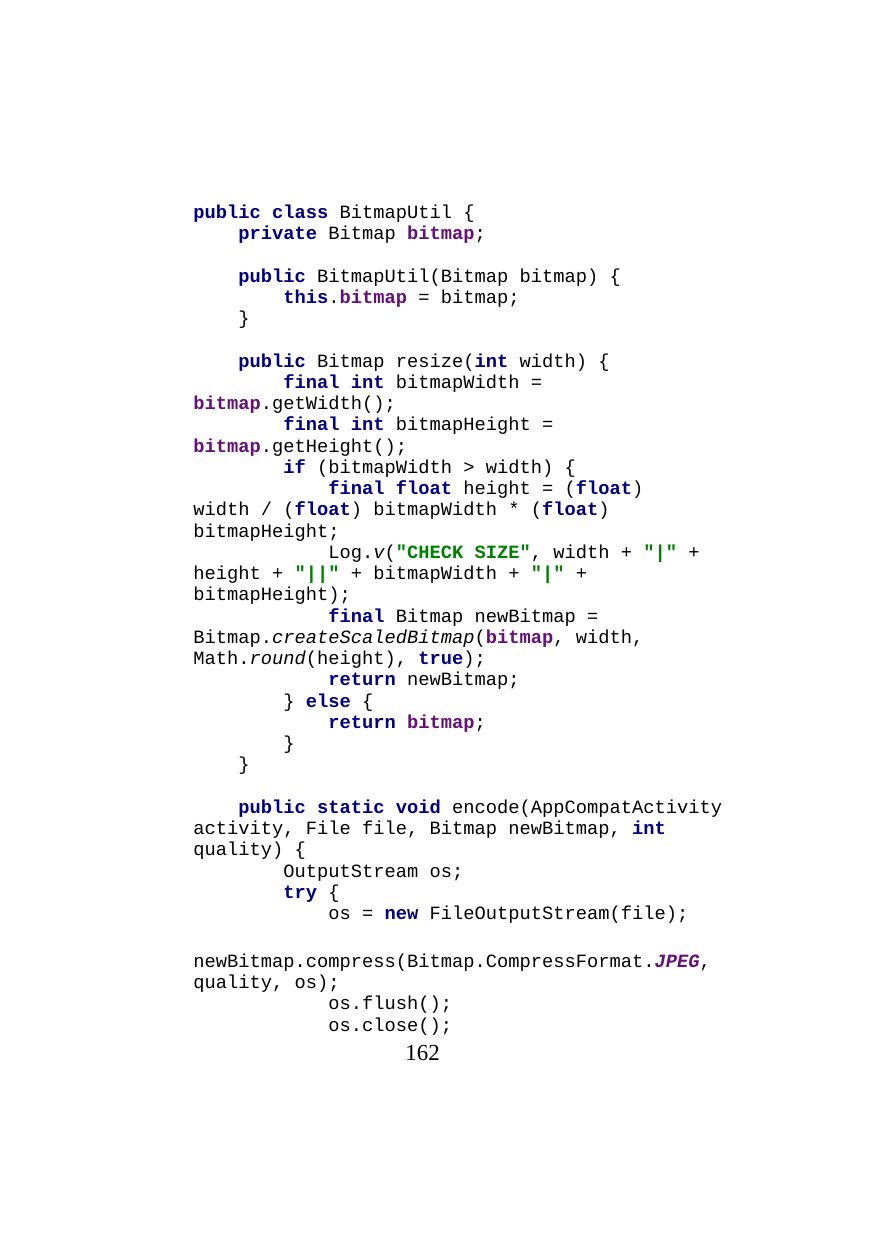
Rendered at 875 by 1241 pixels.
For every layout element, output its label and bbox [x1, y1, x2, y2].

text [193, 203, 726, 1037]
